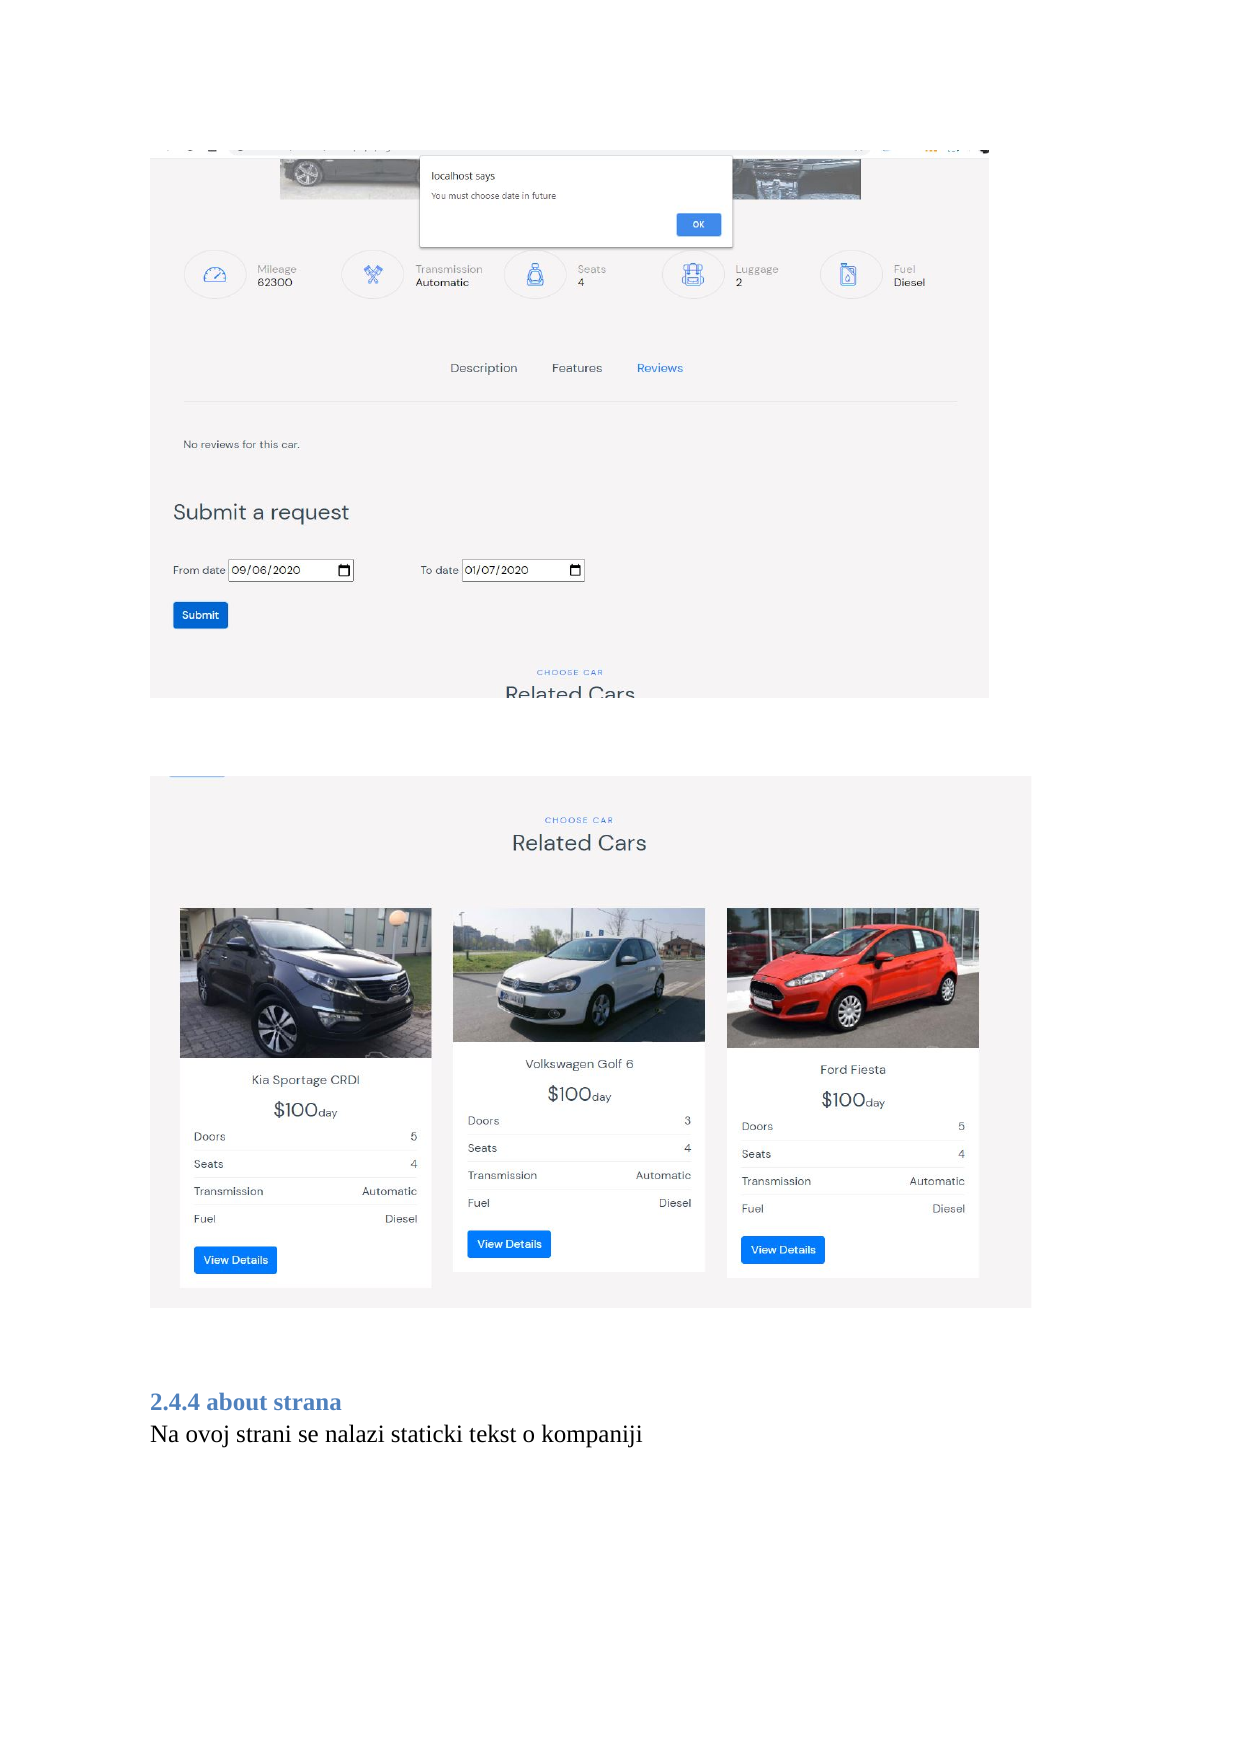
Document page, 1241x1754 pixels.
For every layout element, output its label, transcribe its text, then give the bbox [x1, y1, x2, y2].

picture [150, 150, 989, 698]
picture [150, 776, 1032, 1308]
subtitle 2.4.4 about strana [150, 1387, 1090, 1415]
text Na ovoj strani se nalazi staticki tekst o kompaniji [150, 1419, 1090, 1448]
